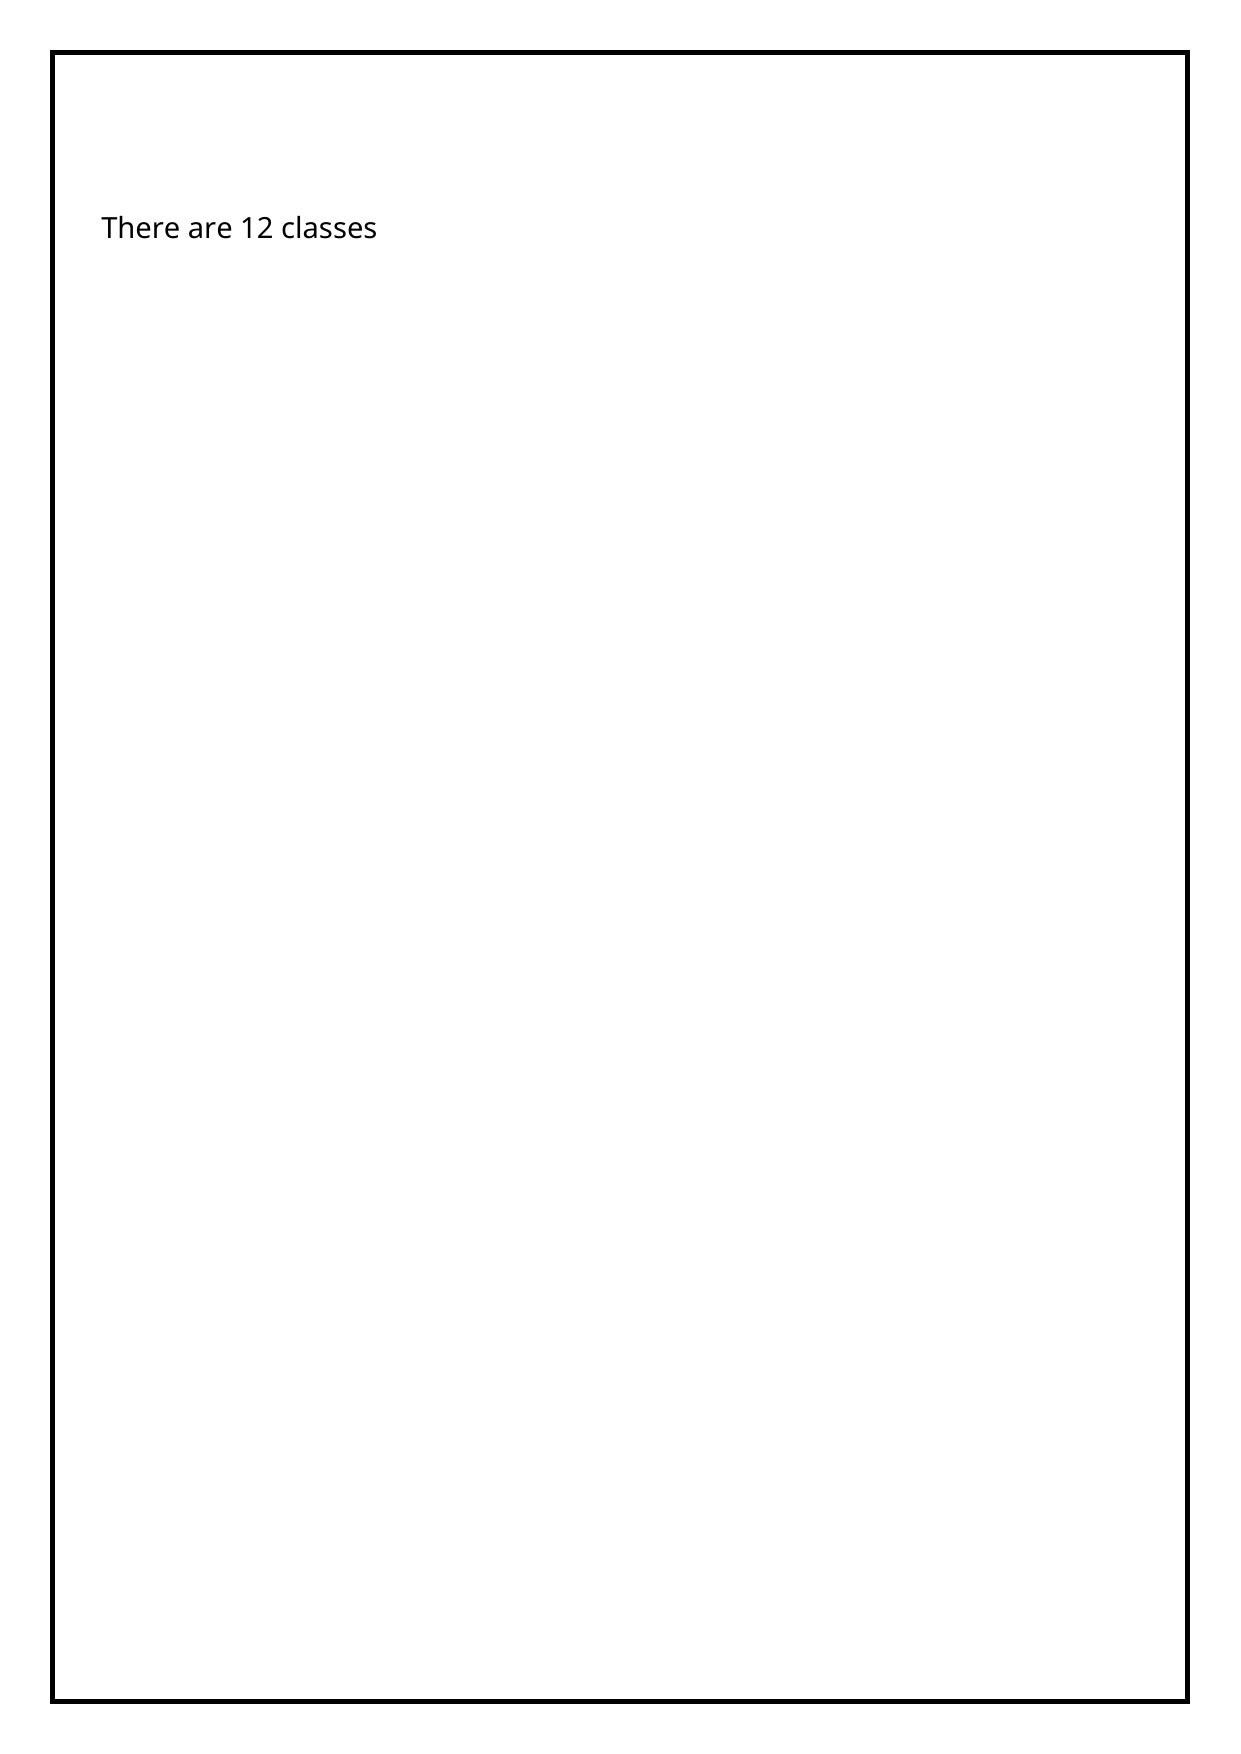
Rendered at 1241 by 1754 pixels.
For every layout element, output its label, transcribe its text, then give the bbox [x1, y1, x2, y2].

text There are 12 classes [75, 207, 1135, 247]
